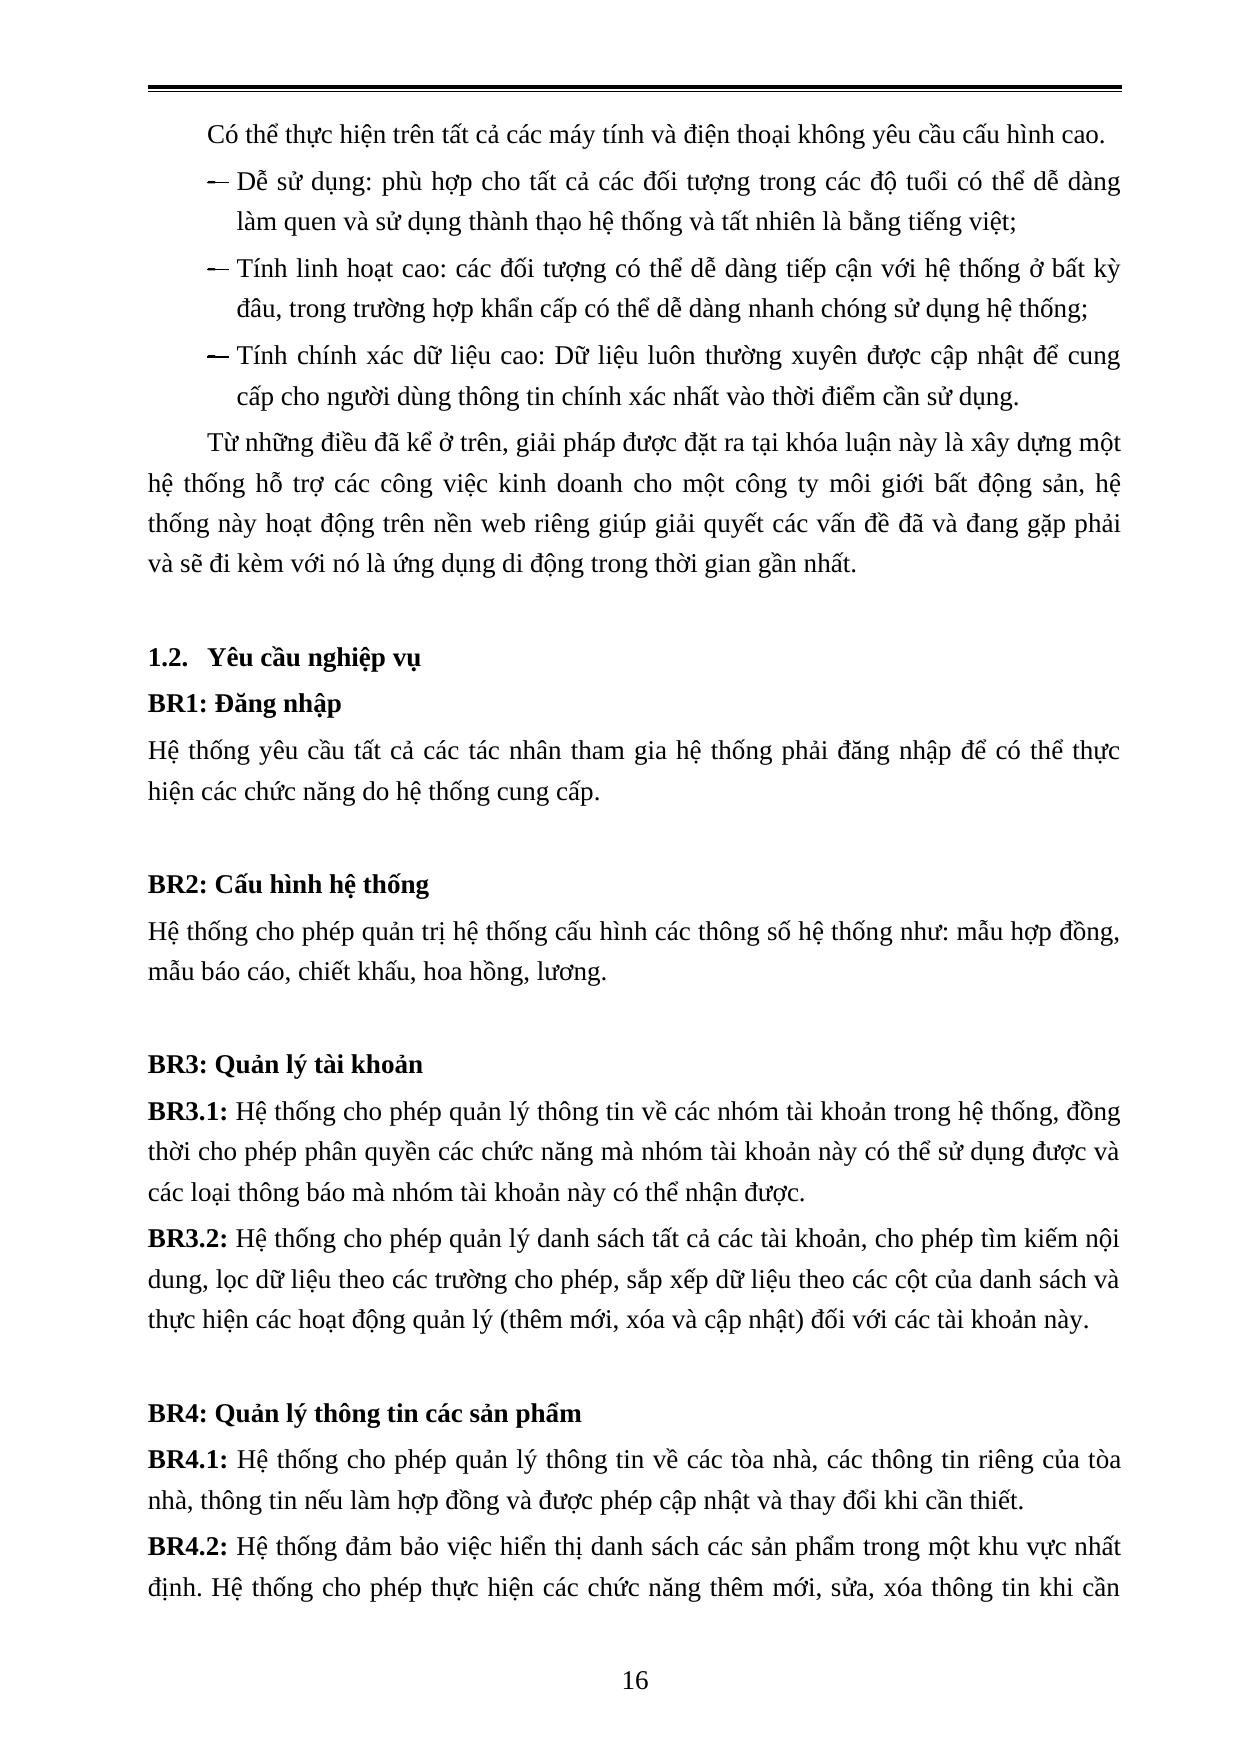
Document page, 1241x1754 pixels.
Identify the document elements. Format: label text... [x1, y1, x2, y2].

subtitle Yêu cầu nghiệp vụ [148, 641, 1122, 672]
text Có thể thực hiện trên tất cả các máy tính và điện thoại không yêu cầu cấu hình cao. [148, 118, 1122, 149]
text Tính chính xác dữ liệu cao: Dữ liệu luôn thường xuyên được cập nhật để cung cấp cho người dùng thông tin chính xác nhất vào thời điểm cần sử dụng. [207, 339, 1122, 411]
text Dễ sử dụng: phù hợp cho tất cả các đối tượng trong các độ tuổi có thể dễ dàng làm quen và sử dụng thành thạo hệ thống và tất nhiên là bằng tiếng việt; [207, 165, 1122, 236]
text BR3.1: Hệ thống cho phép quản lý thông tin về các nhóm tài khoản trong hệ thống, đồng thời cho phép phân quyền các chức năng mà nhóm tài khoản này có thể sử dụng được và các loại thông báo mà nhóm tài khoản này có thể nhận được. [148, 1095, 1122, 1207]
text BR3.2: Hệ thống cho phép quản lý danh sách tất cả các tài khoản, cho phép tìm kiếm nội dung, lọc dữ liệu theo các trường cho phép, sắp xếp dữ liệu theo các cột của danh sách và thực hiện các hoạt động quản lý (thêm mới, xóa và cập nhật) đối với các tài khoản này. [148, 1223, 1122, 1334]
text BR3: Quản lý tài khoản [148, 1048, 1122, 1079]
text BR1: Đăng nhập [148, 688, 1122, 719]
text Tính linh hoạt cao: các đối tượng có thể dễ dàng tiếp cận với hệ thống ở bất kỳ đâu, trong trường hợp khẩn cấp có thể dễ dàng nhanh chóng sử dụng hệ thống; [207, 252, 1122, 324]
text Từ những điều đã kể ở trên, giải pháp được đặt ra tại khóa luận này là xây dựng một hệ thống hỗ trợ các công việc kinh doanh cho một công ty môi giới bất động sản, hệ thống này hoạt động trên nền web riêng giúp giải quyết các vấn đề đã và đang gặp phải và sẽ đi kèm với nó là ứng dụng di động trong thời gian gần nhất. [148, 426, 1122, 579]
text Hệ thống yêu cầu tất cả các tác nhân tham gia hệ thống phải đăng nhập để có thể thực hiện các chức năng do hệ thống cung cấp. [148, 734, 1122, 806]
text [148, 1531, 1122, 1602]
text BR4.1: Hệ thống cho phép quản lý thông tin về các tòa nhà, các thông tin riêng của tòa nhà, thông tin nếu làm hợp đồng và được phép cập nhật và thay đổi khi cần thiết. [148, 1443, 1122, 1515]
text Hệ thống cho phép quản trị hệ thống cấu hình các thông số hệ thống như: mẫu hợp đồng, mẫu báo cáo, chiết khấu, hoa hồng, lương. [148, 915, 1122, 986]
text BR2: Cấu hình hệ thống [148, 868, 1122, 899]
text BR4: Quản lý thông tin các sản phẩm [148, 1397, 1122, 1428]
